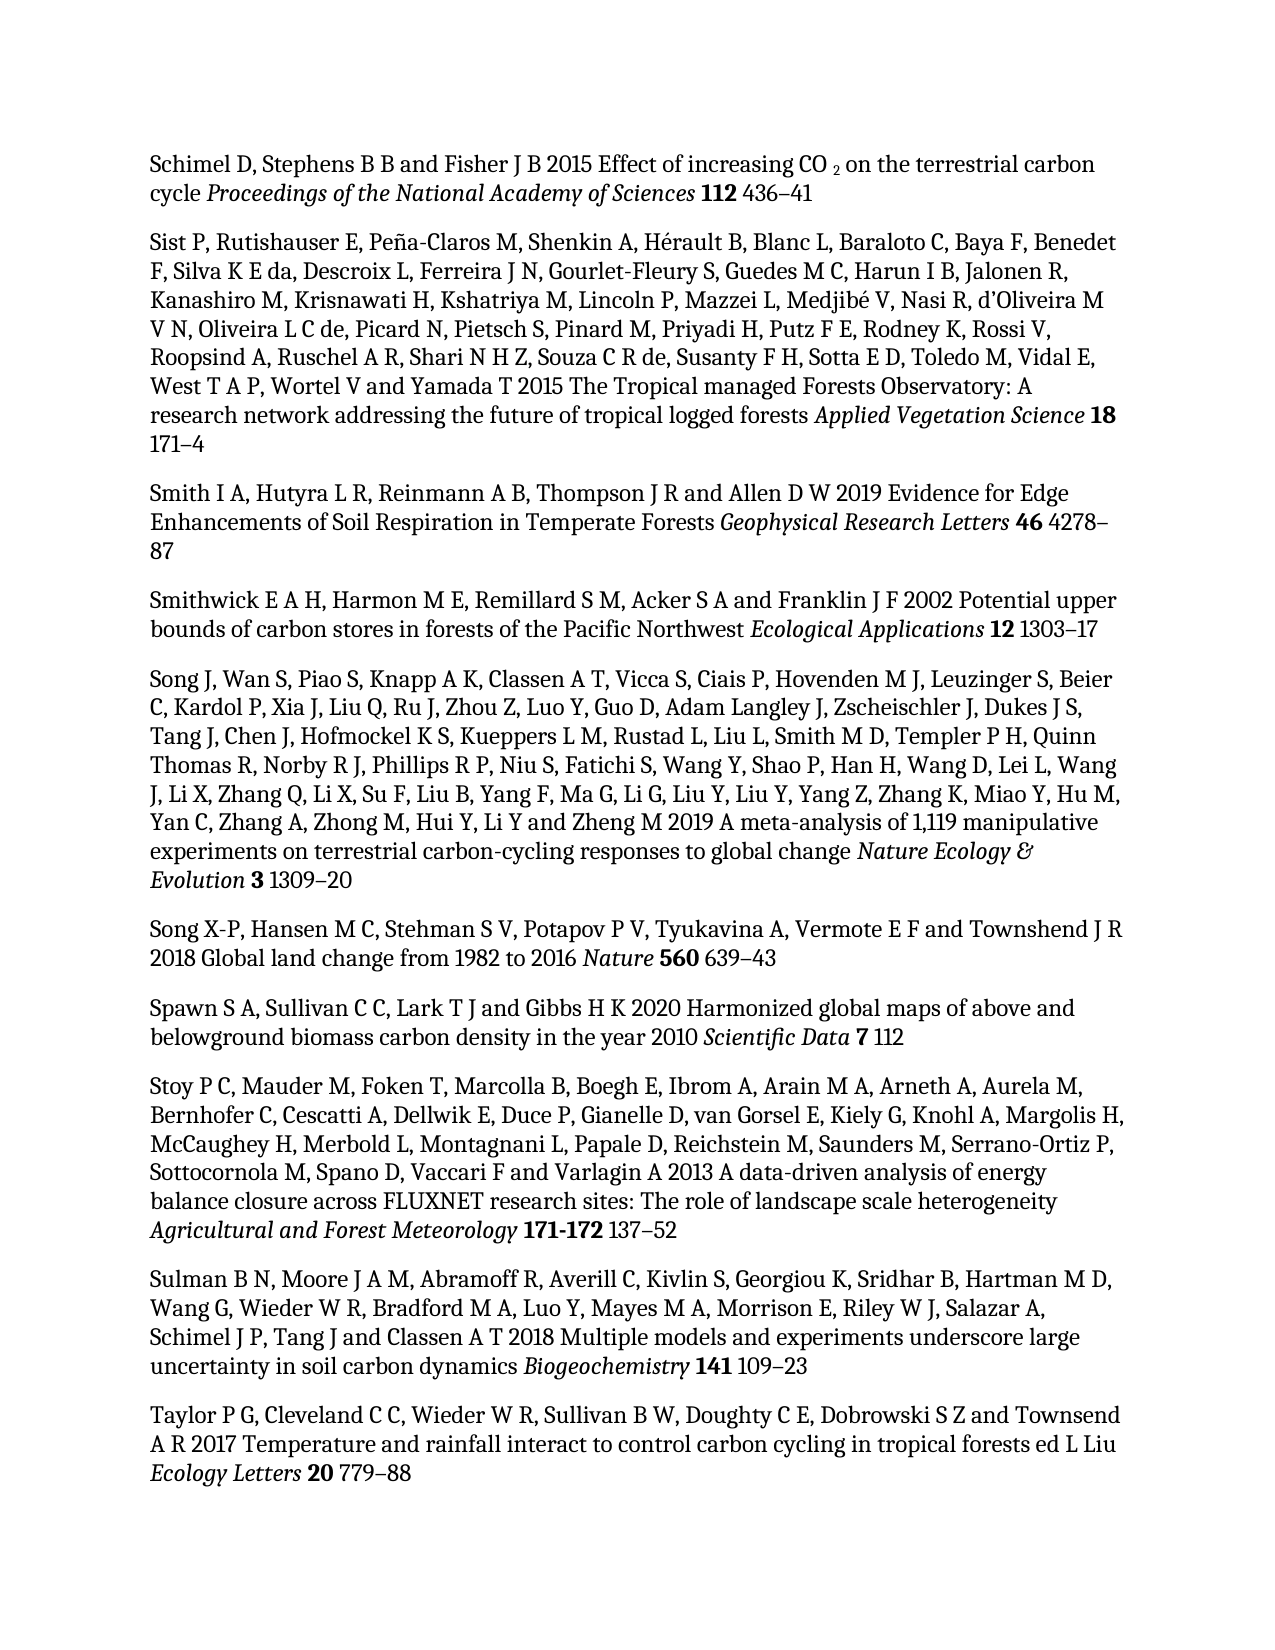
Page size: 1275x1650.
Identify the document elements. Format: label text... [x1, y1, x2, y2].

text Stoy P C, Mauder M, Foken T, Marcolla B, Boegh E, Ibrom A, Arain M A, Arneth A, Aurela M, Bernhofer C, Cescatti A, Dellwik E, Duce P, Gianelle D, van Gorsel E, Kiely G, Knohl A, Margolis H, McCaughey H, Merbold L, Montagnani L, Papale D, Reichstein M, Saunders M, Serrano-Ortiz P, Sottocornola M, Spano D, Vaccari F and Varlagin A 2013 A data-driven analysis of energy balance closure across FLUXNET research sites: The role of landscape scale heterogeneity Agricultural and Forest Meteorology 171-172 137–52 [150, 1072, 1125, 1244]
text Sulman B N, Moore J A M, Abramoff R, Averill C, Kivlin S, Georgiou K, Sridhar B, Hartman M D, Wang G, Wieder W R, Bradford M A, Luo Y, Mayes M A, Morrison E, Riley W J, Salazar A, Schimel J P, Tang J and Classen A T 2018 Multiple models and experiments underscore large uncertainty in soil carbon dynamics Biogeochemistry 141 109–23 [150, 1265, 1125, 1380]
text Song J, Wan S, Piao S, Knapp A K, Classen A T, Vicca S, Ciais P, Hovenden M J, Leuzinger S, Beier C, Kardol P, Xia J, Liu Q, Ru J, Zhou Z, Luo Y, Guo D, Adam Langley J, Zscheischler J, Dukes J S, Tang J, Chen J, Hofmockel K S, Kueppers L M, Rustad L, Liu L, Smith M D, Templer P H, Quinn Thomas R, Norby R J, Phillips R P, Niu S, Fatichi S, Wang Y, Shao P, Han H, Wang D, Lei L, Wang J, Li X, Zhang Q, Li X, Su F, Liu B, Yang F, Ma G, Li G, Liu Y, Liu Y, Yang Z, Zhang K, Miao Y, Hu M, Yan C, Zhang A, Zhong M, Hui Y, Li Y and Zheng M 2019 A meta-analysis of 1,119 manipulative experiments on terrestrial carbon-cycling responses to global change Nature Ecology & Evolution 3 1309–20 [150, 664, 1125, 894]
text Sist P, Rutishauser E, Peña-Claros M, Shenkin A, Hérault B, Blanc L, Baraloto C, Baya F, Benedet F, Silva K E da, Descroix L, Ferreira J N, Gourlet-Fleury S, Guedes M C, Harun I B, Jalonen R, Kanashiro M, Krisnawati H, Kshatriya M, Lincoln P, Mazzei L, Medjibé V, Nasi R, d’Oliveira M V N, Oliveira L C de, Picard N, Pietsch S, Pinard M, Priyadi H, Putz F E, Rodney K, Rossi V, Roopsind A, Ruschel A R, Shari N H Z, Souza C R de, Susanty F H, Sotta E D, Toledo M, Vidal E, West T A P, Wortel V and Yamada T 2015 The Tropical managed Forests Observatory: A research network addressing the future of tropical logged forests Applied Vegetation Science 18 171–4 [150, 228, 1125, 458]
text Schimel D, Stephens B B and Fisher J B 2015 Effect of increasing CO 2 on the terrestrial carbon cycle Proceedings of the National Academy of Sciences 112 436–41 [150, 150, 1125, 207]
text Smithwick E A H, Harmon M E, Remillard S M, Acker S A and Franklin J F 2002 Potential upper bounds of carbon stores in forests of the Pacific Northwest Ecological Applications 12 1303–17 [150, 586, 1125, 644]
text Smith I A, Hutyra L R, Reinmann A B, Thompson J R and Allen D W 2019 Evidence for Edge Enhancements of Soil Respiration in Temperate Forests Geophysical Research Letters 46 4278–87 [150, 479, 1125, 565]
text Song X-P, Hansen M C, Stehman S V, Potapov P V, Tyukavina A, Vermote E F and Townshend J R 2018 Global land change from 1982 to 2016 Nature 560 639–43 [150, 915, 1125, 973]
text Taylor P G, Cleveland C C, Wieder W R, Sullivan B W, Doughty C E, Dobrowski S Z and Townsend A R 2017 Temperature and rainfall interact to control carbon cycling in tropical forests ed L Liu Ecology Letters 20 779–88 [150, 1401, 1125, 1487]
text Spawn S A, Sullivan C C, Lark T J and Gibbs H K 2020 Harmonized global maps of above and belowground biomass carbon density in the year 2010 Scientific Data 7 112 [150, 994, 1125, 1051]
